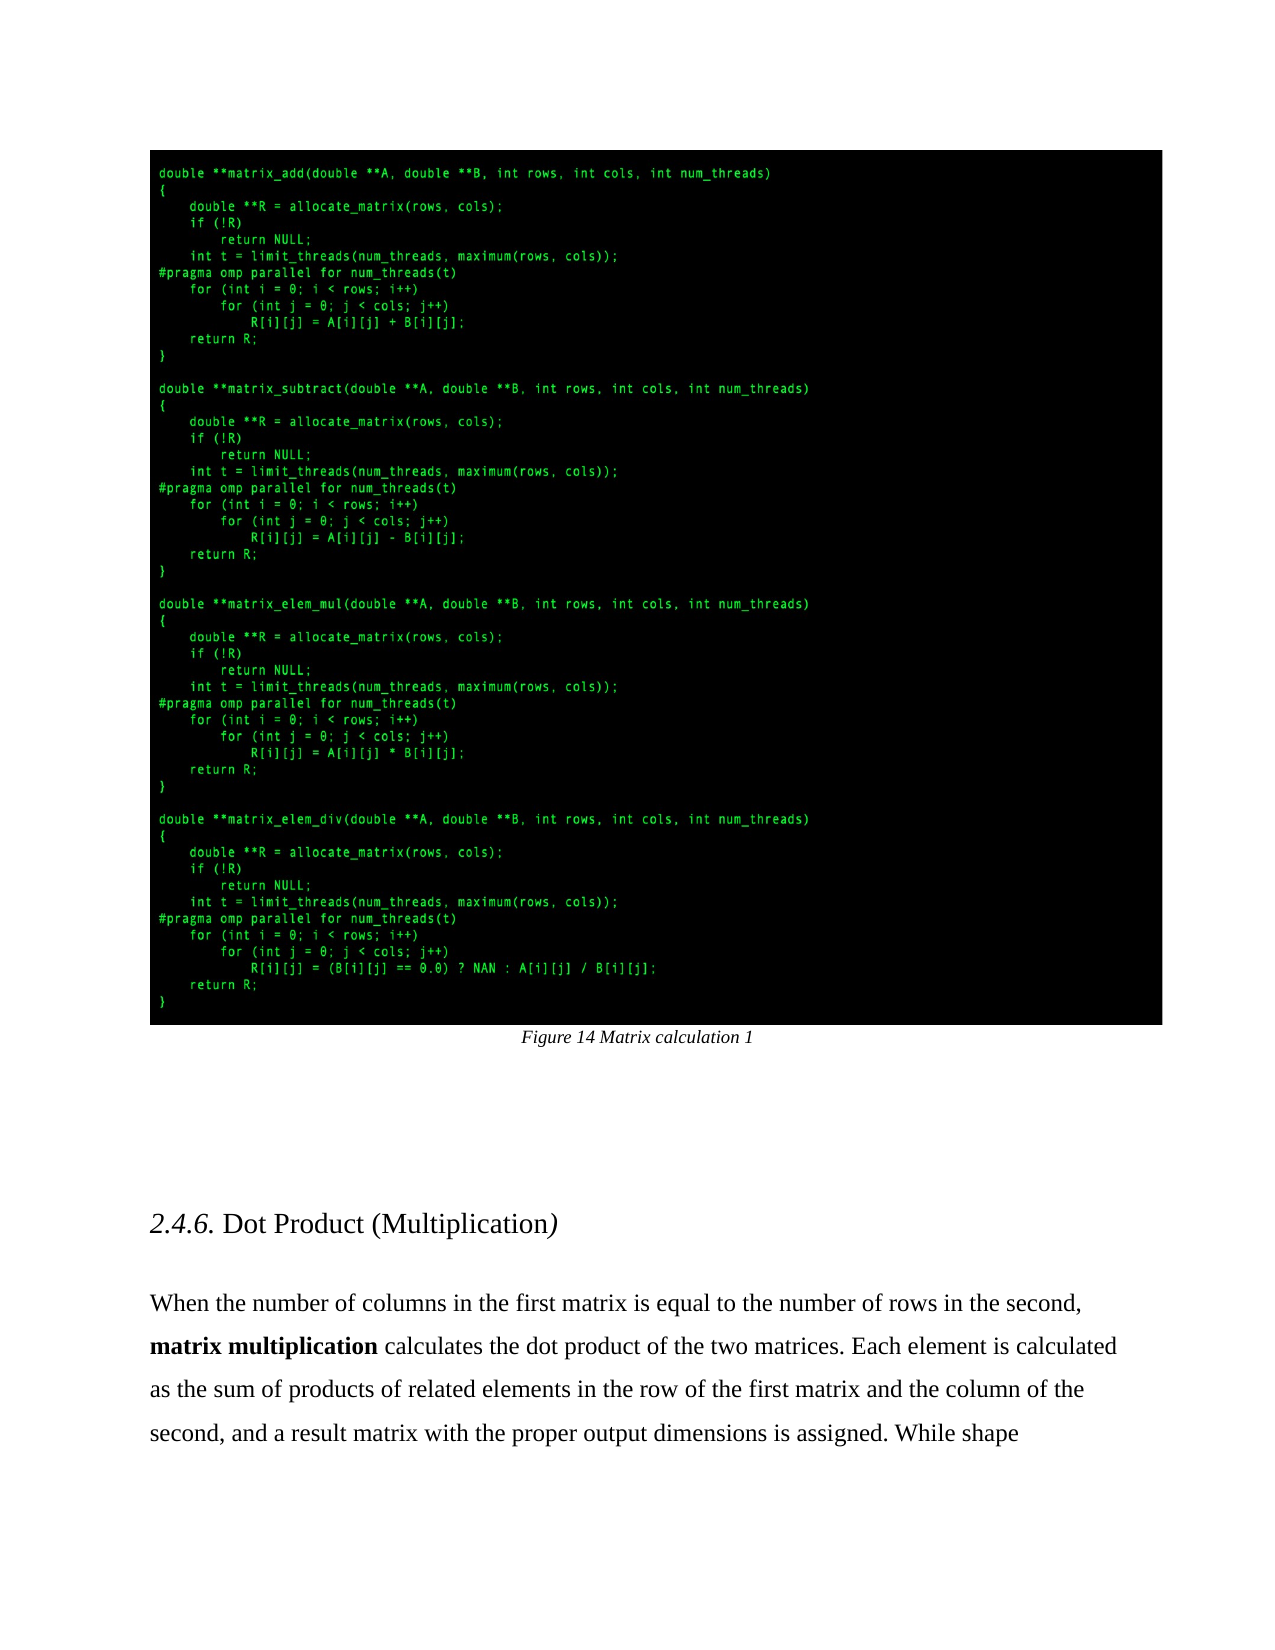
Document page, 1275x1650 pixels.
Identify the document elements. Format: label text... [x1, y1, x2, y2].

picture [150, 150, 1163, 1025]
text Figure 14 Matrix calculation 1 [150, 1025, 1125, 1048]
subtitle 2.4.6. Dot Product (Multiplication) [149, 1206, 1121, 1240]
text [149, 1288, 1121, 1446]
